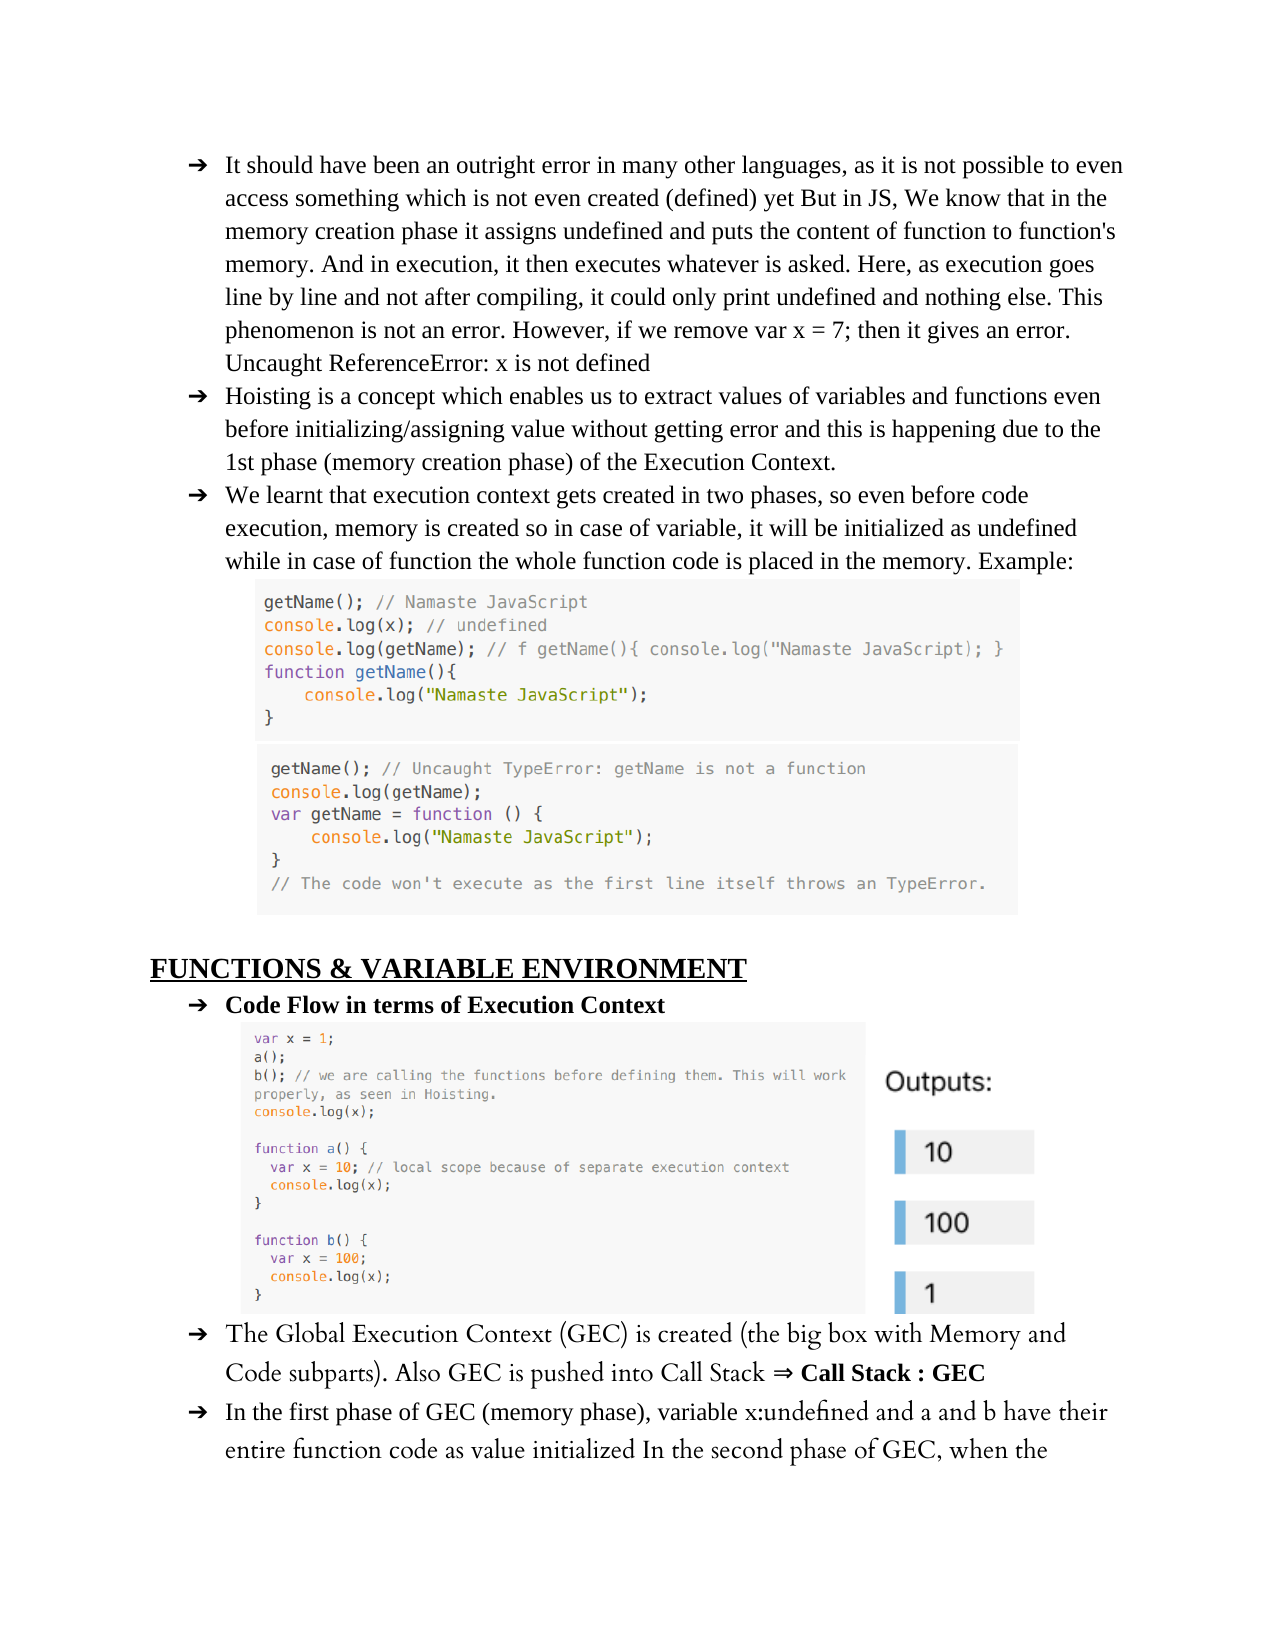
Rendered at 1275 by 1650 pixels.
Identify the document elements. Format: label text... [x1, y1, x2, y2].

text FUNCTIONS & VARIABLE ENVIRONMENT [150, 951, 1125, 985]
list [187, 1395, 1125, 1468]
picture [240, 1022, 1035, 1314]
picture [255, 579, 1020, 741]
list The Global Execution Context (GEC) is created (the big box with Memory and Code subparts). Also GEC is pushed into Call Stack ⇒ Call Stack : GEC [187, 1317, 1125, 1390]
picture [257, 744, 1018, 915]
list Code Flow in terms of Execution Context [187, 990, 1125, 1019]
list It should have been an outright error in many other languages, as it is not possible to even access something which is not even created (defined) yet But in JS, We know that in the memory creation phase it assigns undefined and puts the content of function to function's memory. And in execution, it then executes whatever is asked. Here, as execution goes line by line and not after compiling, it could only print undefined and nothing else. This phenomenon is not an error. However, if we remove var x = 7; then it gives an error. Uncaught ReferenceError: x is not defined [187, 150, 1125, 377]
list We learnt that execution context gets created in two phases, so even before code execution, memory is created so in case of variable, it will be initialized as undefined while in case of function the whole function code is placed in the memory. Example: [187, 480, 1125, 575]
list Hoisting is a concept which enables us to extract values of variables and functions even before initializing/assigning value without getting error and this is happening due to the 1st phase (memory creation phase) of the Execution Context. [187, 381, 1125, 476]
